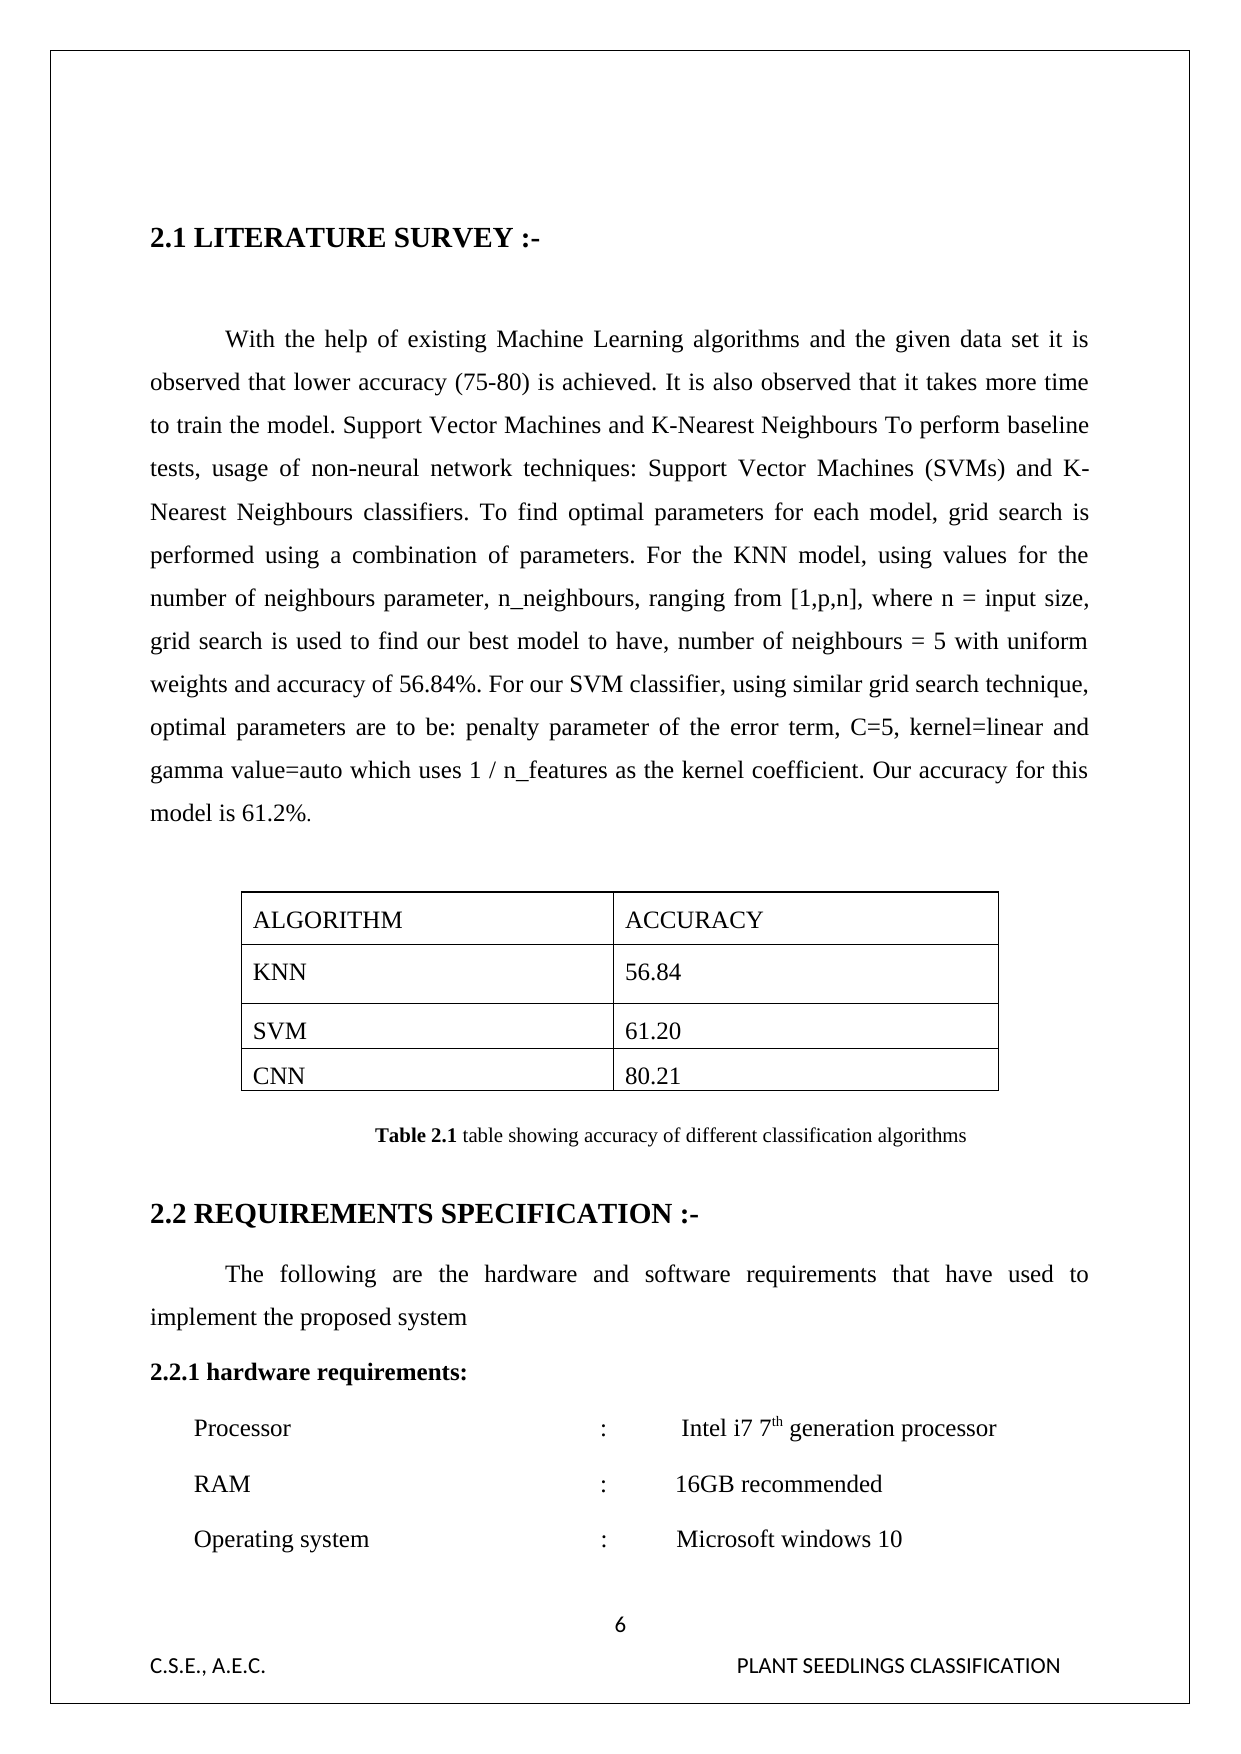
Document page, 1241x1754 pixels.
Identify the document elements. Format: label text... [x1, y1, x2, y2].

table_cell CNN [242, 1049, 613, 1090]
text Table 2.1 table showing accuracy of different classification algorithms [300, 1123, 1090, 1147]
table_cell 61.20 [614, 1004, 998, 1048]
table_header ACCURACY [614, 893, 998, 944]
text 2.1 LITERATURE SURVEY :- [150, 220, 1090, 253]
text RAM : 16GB recommended [150, 1469, 1090, 1497]
text Processor : Intel i7 7th generation processor [150, 1413, 1090, 1442]
table_cell 80.21 [614, 1049, 998, 1090]
text With the help of existing Machine Learning algorithms and the given data set it is observed that lower accuracy (75-80) is achieved. It is also observed that it takes more time to train the model. Support Vector Machines and K-Nearest Neighbours To perform baseline tests, usage of non-neural network techniques: Support Vector Machines (SVMs) and K-Nearest Neighbours classifiers. To find optimal parameters for each model, grid search is performed using a combination of parameters. For the KNN model, using values for the number of neighbours parameter, n_neighbours, ranging from [1,p,n], where n = input size, grid search is used to find our best model to have, number of neighbours = 5 with uniform weights and accuracy of 56.84%. For our SVM classifier, using similar grid search technique, optimal parameters are to be: penalty parameter of the error term, C=5, kernel=linear and gamma value=auto which uses 1 / n_features as the kernel coefficient. Our accuracy for this model is 61.2%. [150, 324, 1090, 827]
text The following are the hardware and software requirements that have used to implement the proposed system [150, 1259, 1090, 1331]
table_cell KNN [242, 945, 613, 1003]
text Operating system : Microsoft windows 10 [150, 1524, 1090, 1553]
table_cell SVM [242, 1004, 613, 1048]
table_header ALGORITHM [242, 893, 613, 944]
text 2.2 REQUIREMENTS SPECIFICATION :- [150, 1196, 1090, 1229]
table_cell 56.84 [614, 945, 998, 1003]
text 2.2.1 hardware requirements: [150, 1357, 1090, 1386]
